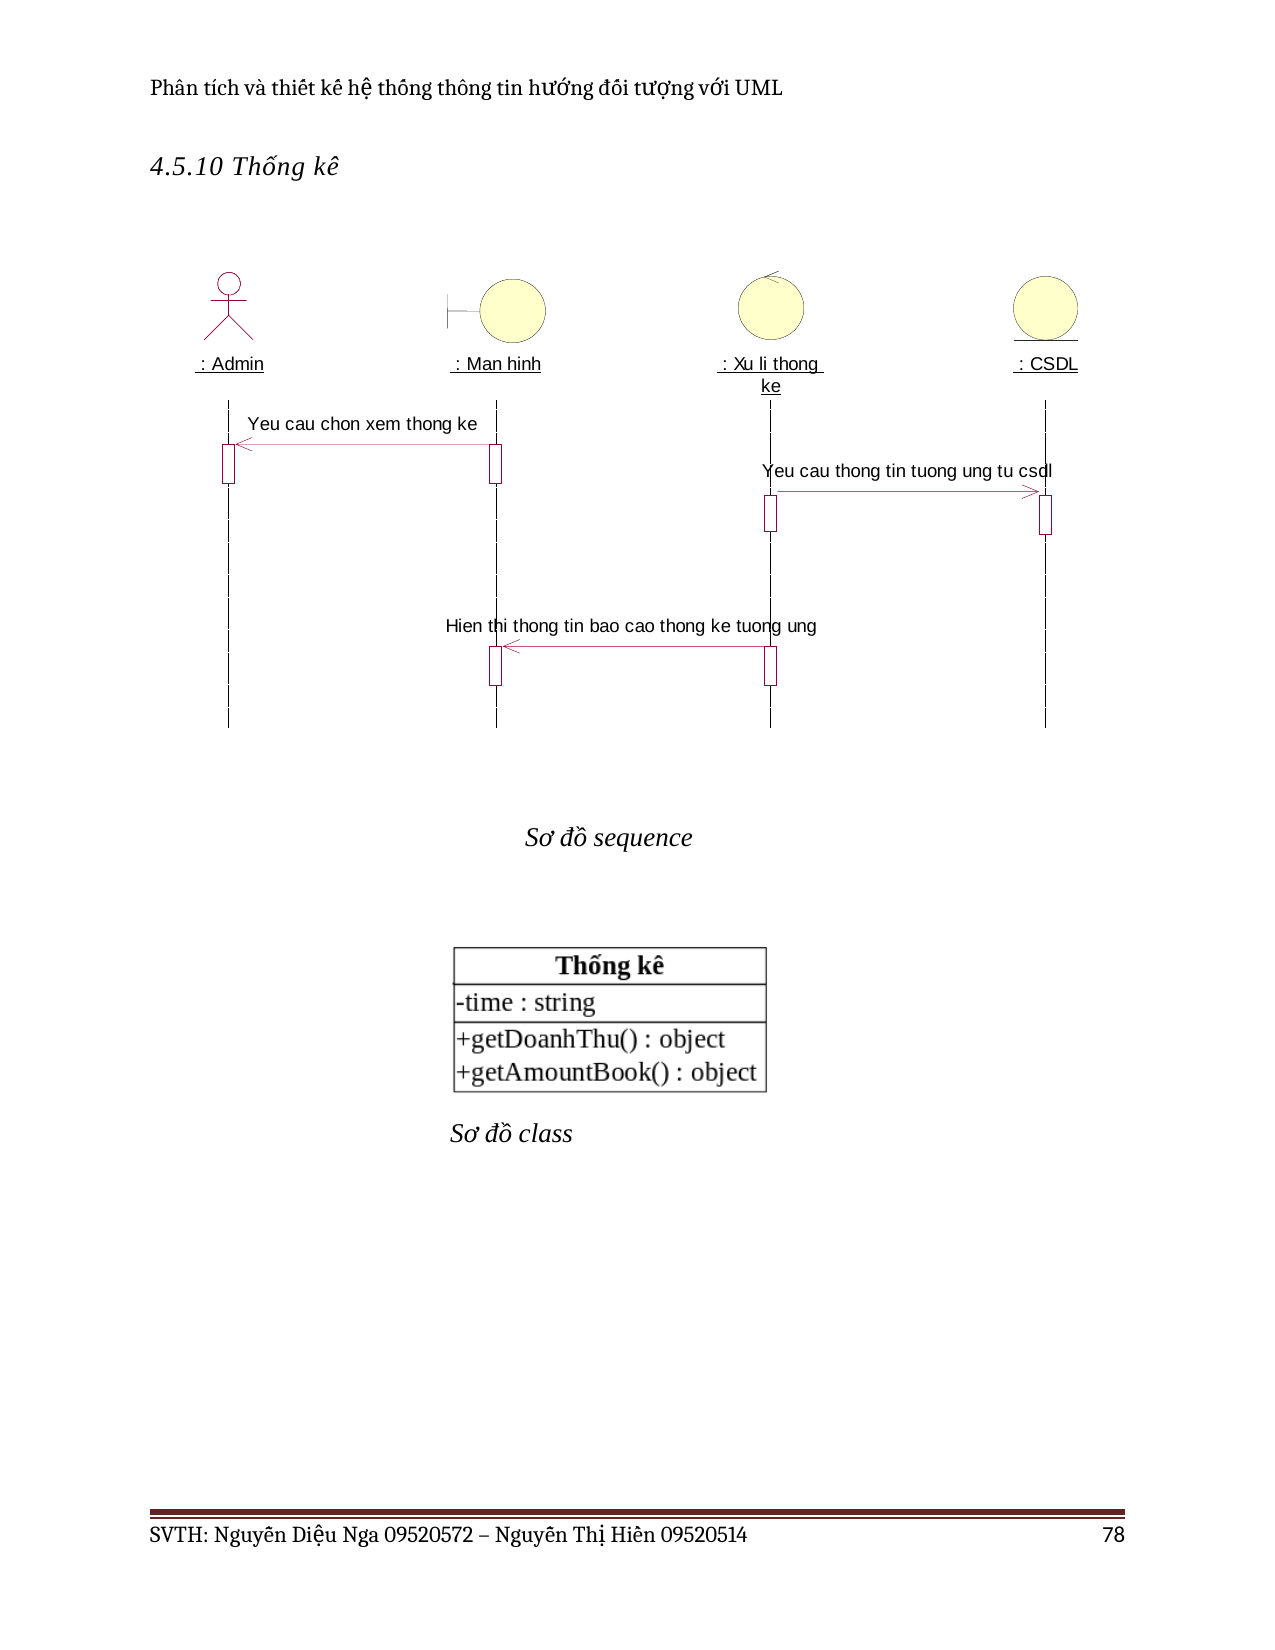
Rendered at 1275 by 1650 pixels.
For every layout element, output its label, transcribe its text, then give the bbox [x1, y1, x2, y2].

text Sơ đồ sequence [150, 821, 1125, 852]
subtitle 4.5.10 Thống kê [150, 150, 1125, 181]
text Sơ đồ class [150, 1117, 1125, 1148]
